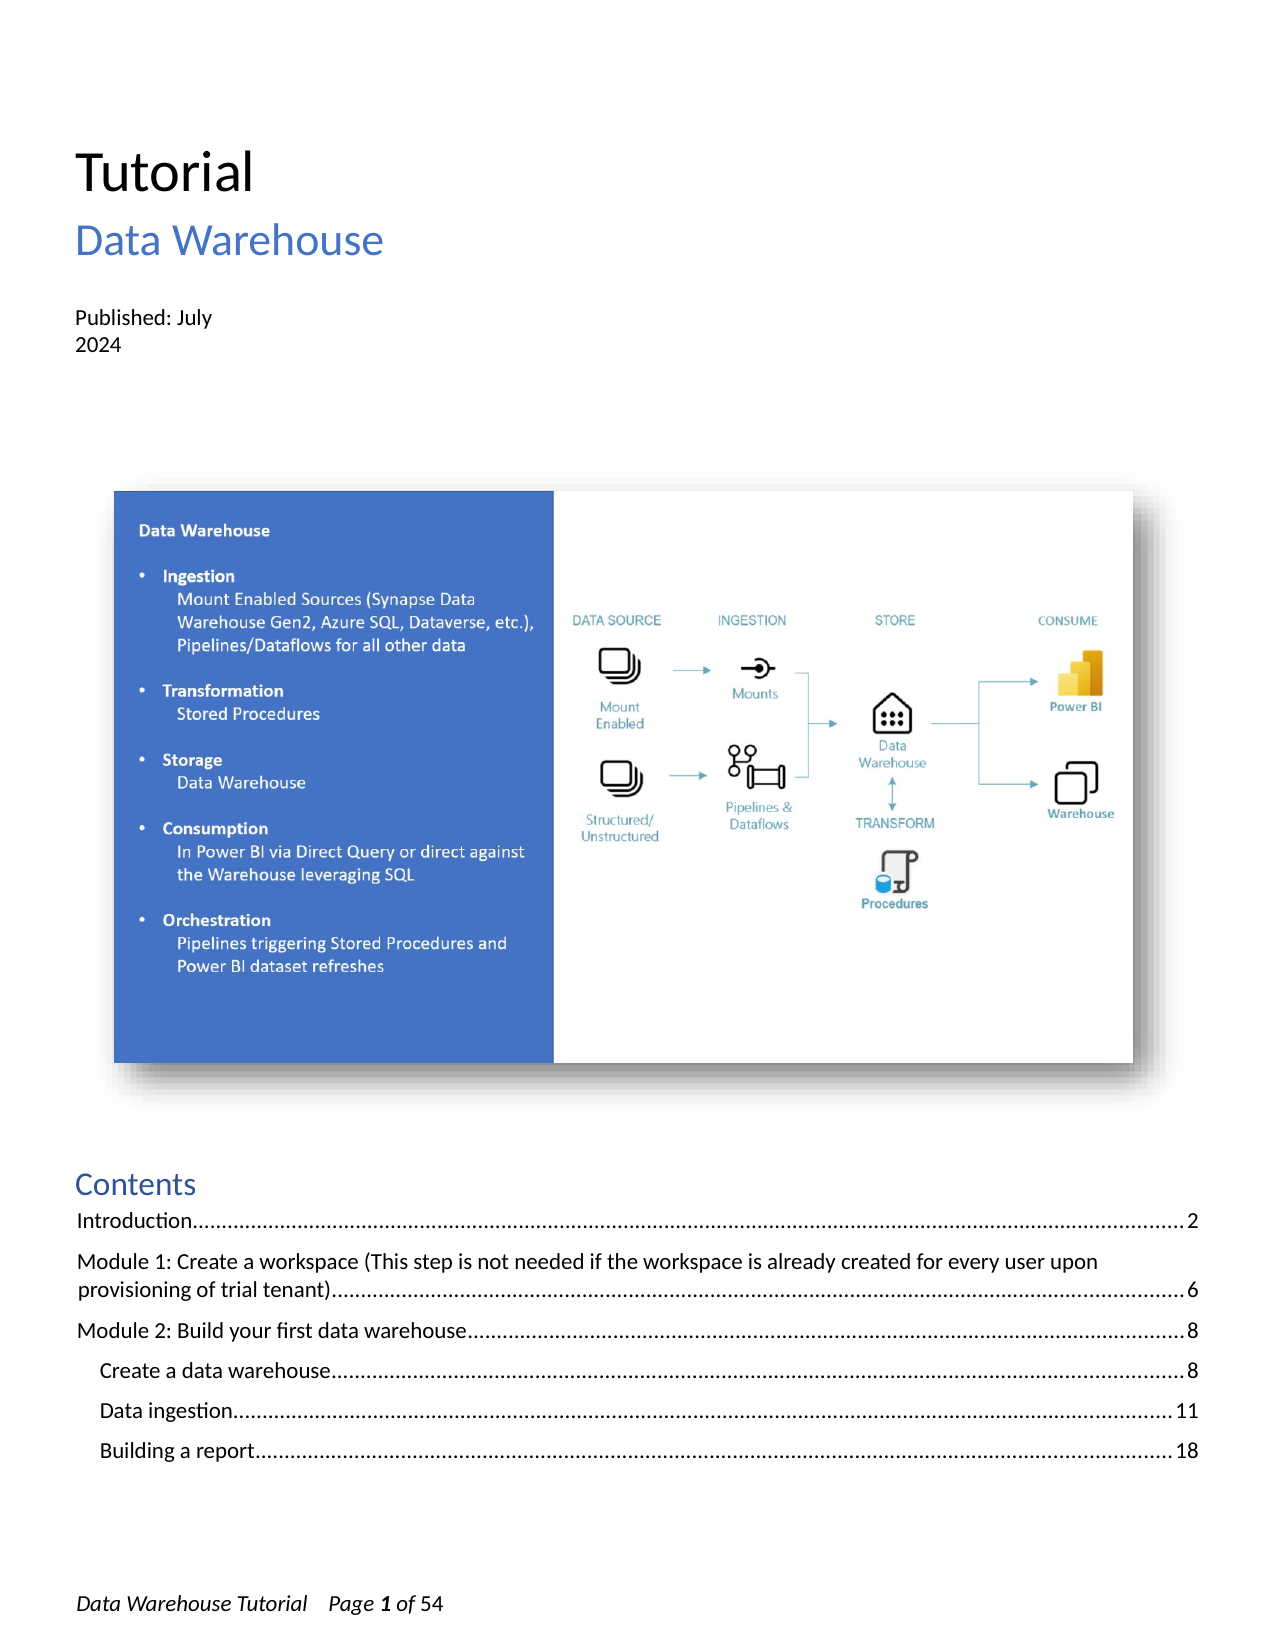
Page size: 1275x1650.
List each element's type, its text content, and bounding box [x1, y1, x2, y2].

picture [87, 466, 1189, 1119]
text Data Warehouse [75, 211, 1200, 267]
text Tutorial [75, 134, 1200, 206]
text Published: July 2024 [75, 303, 254, 358]
